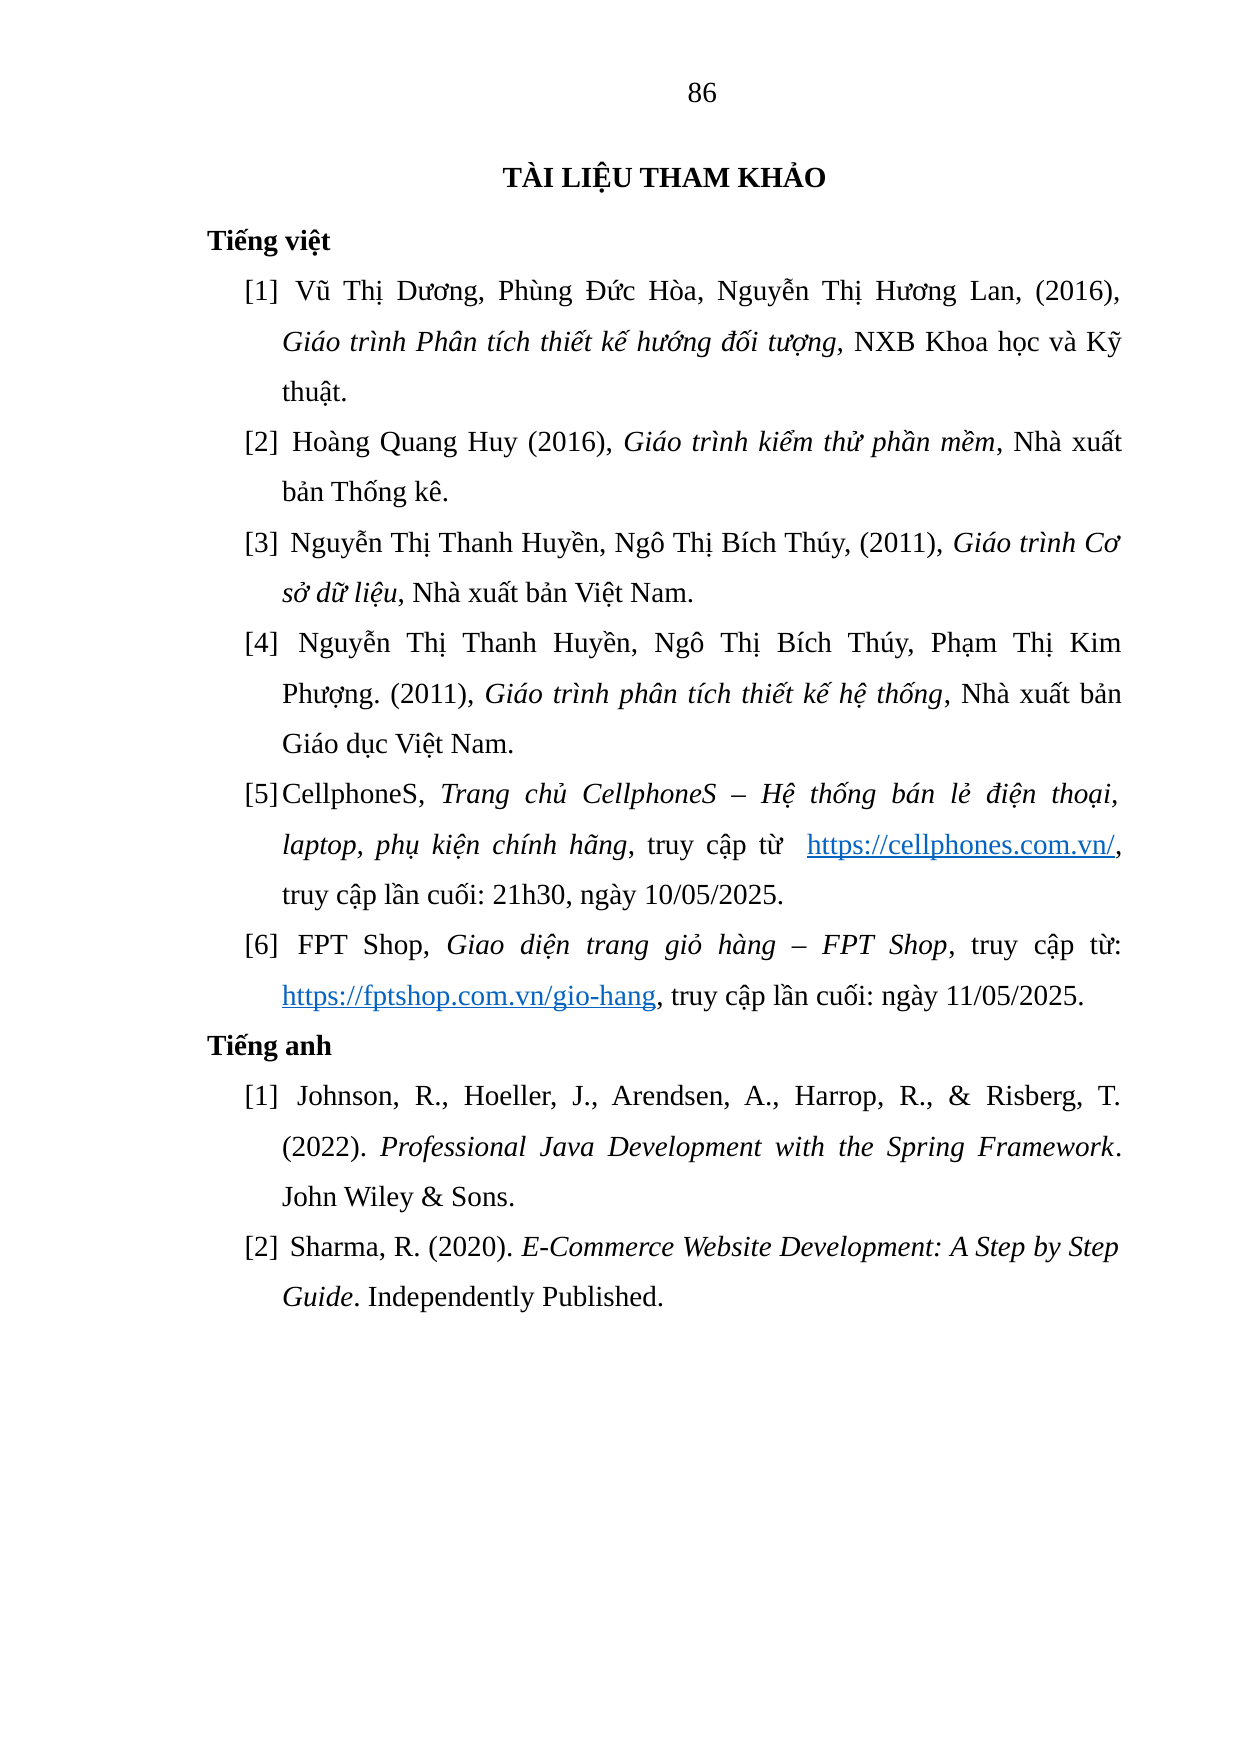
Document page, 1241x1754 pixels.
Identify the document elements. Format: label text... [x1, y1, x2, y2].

list FPT Shop, Giao diện trang giỏ hàng – FPT Shop, truy cập từ: https://fptshop.com.vn/gio-hang, truy cập lần cuối: ngày 11/05/2025. [244, 927, 1122, 1011]
subtitle TÀI LIỆU THAM KHẢO [207, 160, 1122, 194]
list Nguyễn Thị Thanh Huyền, Ngô Thị Bích Thúy, (2011), Giáo trình Cơ sở dữ liệu, Nhà xuất bản Việt Nam. [244, 525, 1122, 609]
list Nguyễn Thị Thanh Huyền, Ngô Thị Bích Thúy, Phạm Thị Kim Phượng. (2011), Giáo trình phân tích thiết kế hệ thống, Nhà xuất bản Giáo dục Việt Nam. [244, 626, 1122, 760]
text Tiếng anh [207, 1028, 1122, 1062]
text Tiếng việt [207, 223, 1122, 257]
list CellphoneS, Trang chủ CellphoneS – Hệ thống bán lẻ điện thoại, laptop, phụ kiện chính hãng, truy cập từ https://cellphones.com.vn/, truy cập lần cuối: 21h30, ngày 10/05/2025. [244, 776, 1122, 911]
list Hoàng Quang Huy (2016), Giáo trình kiểm thử phần mềm, Nhà xuất bản Thống kê. [244, 424, 1122, 508]
list Sharma, R. (2020). E-Commerce Website Development: A Step by Step Guide. Independently Published. [244, 1229, 1122, 1313]
list Vũ Thị Dương, Phùng Đức Hòa, Nguyễn Thị Hương Lan, (2016), Giáo trình Phân tích thiết kế hướng đối tượng, NXB Khoa học và Kỹ thuật. [244, 273, 1122, 407]
list Johnson, R., Hoeller, J., Arendsen, A., Harrop, R., & Risberg, T. (2022). Professional Java Development with the Spring Framework. John Wiley & Sons. [244, 1078, 1122, 1212]
